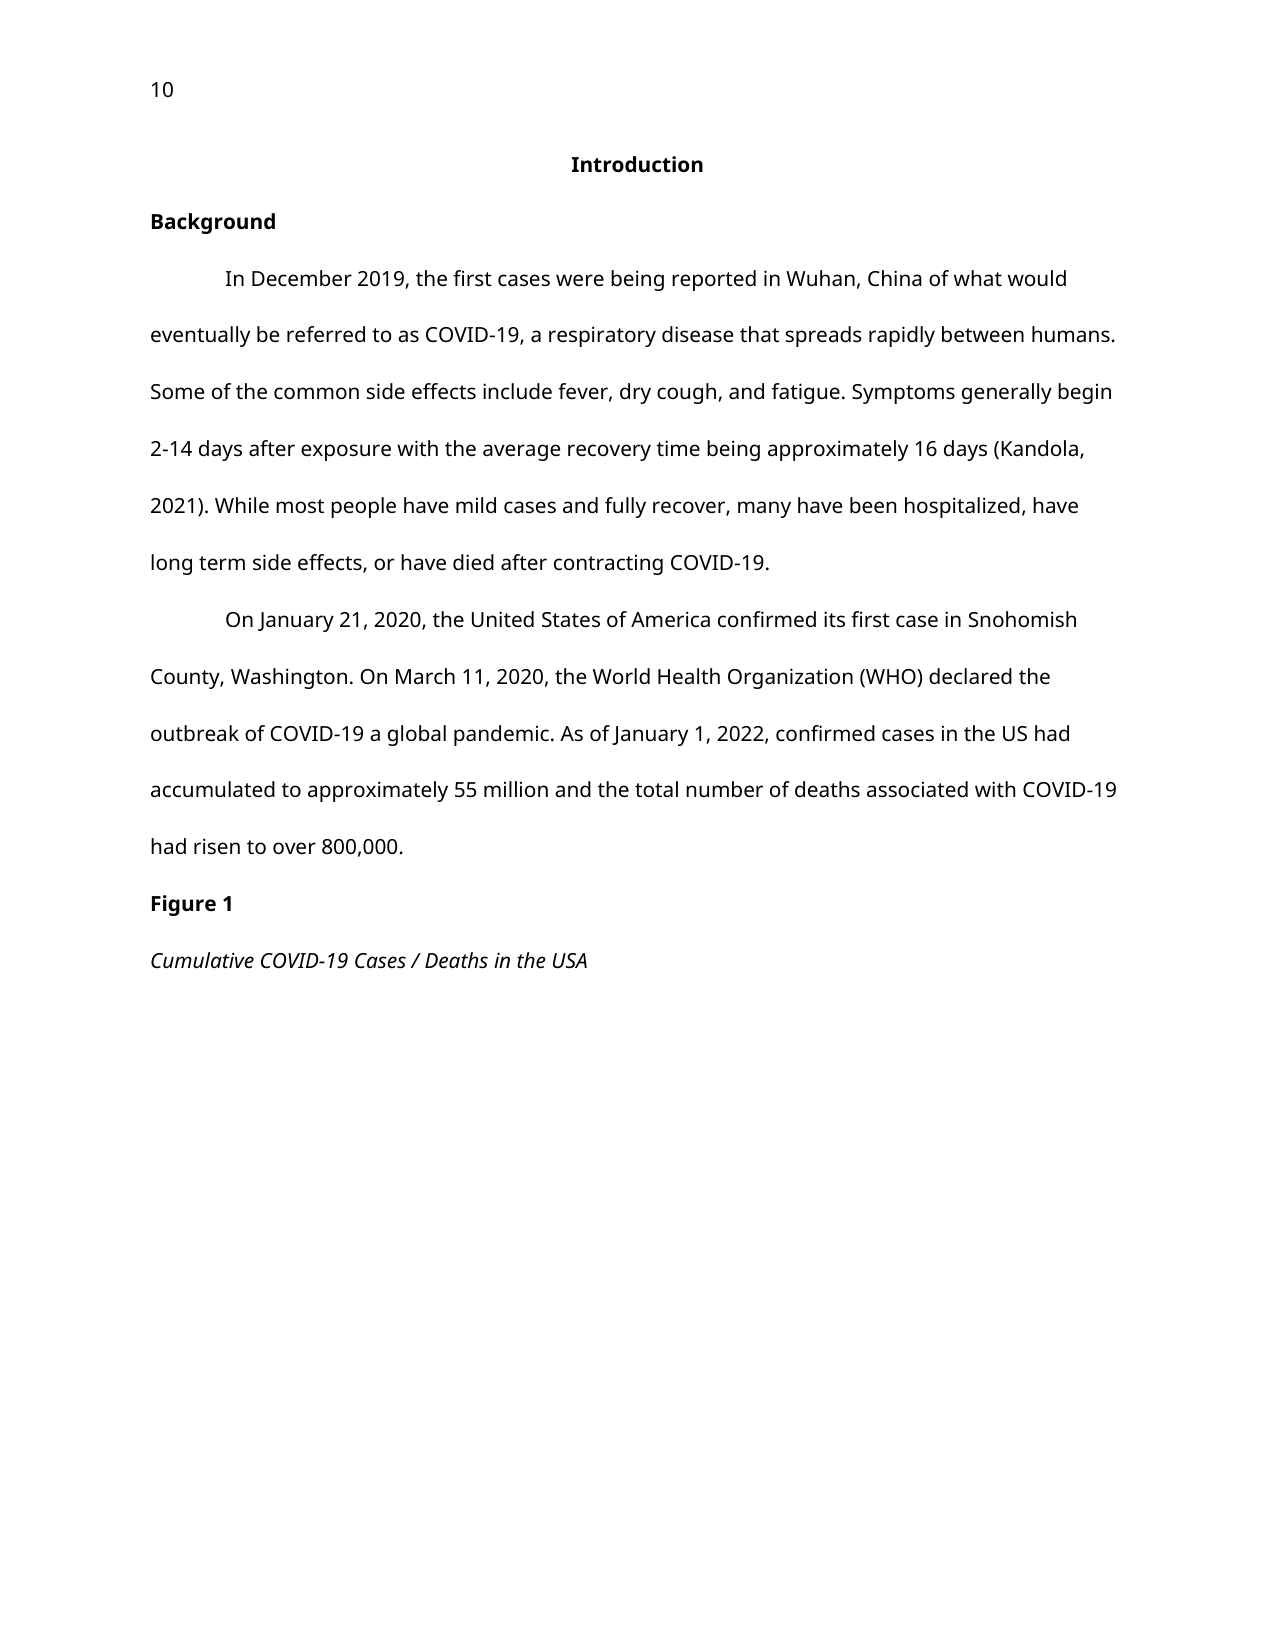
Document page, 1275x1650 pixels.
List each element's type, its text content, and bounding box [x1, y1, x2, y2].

text On January 21, 2020, the United States of America confirmed its first case in Snohomish County, Washington. On March 11, 2020, the World Health Organization (WHO) declared the outbreak of COVID-19 a global pandemic. As of January 1, 2022, confirmed cases in the US had accumulated to approximately 55 million and the total number of deaths associated with COVID-19 had risen to over 800,000. [150, 605, 1125, 861]
text Figure 1 [150, 889, 1125, 918]
text Introduction [150, 150, 1125, 178]
text In December 2019, the first cases were being reported in Wuhan, China of what would eventually be referred to as COVID-19, a respiratory disease that spreads rapidly between humans. Some of the common side effects include fever, dry cough, and fatigue. Symptoms generally begin 2-14 days after exposure with the average recovery time being approximately 16 days (Kandola, 2021). While most people have mild cases and fully recover, many have been hospitalized, have long term side effects, or have died after contracting COVID-19. [150, 264, 1125, 577]
text Background [150, 207, 1125, 235]
text Cumulative COVID-19 Cases / Deaths in the USA [150, 946, 1125, 975]
